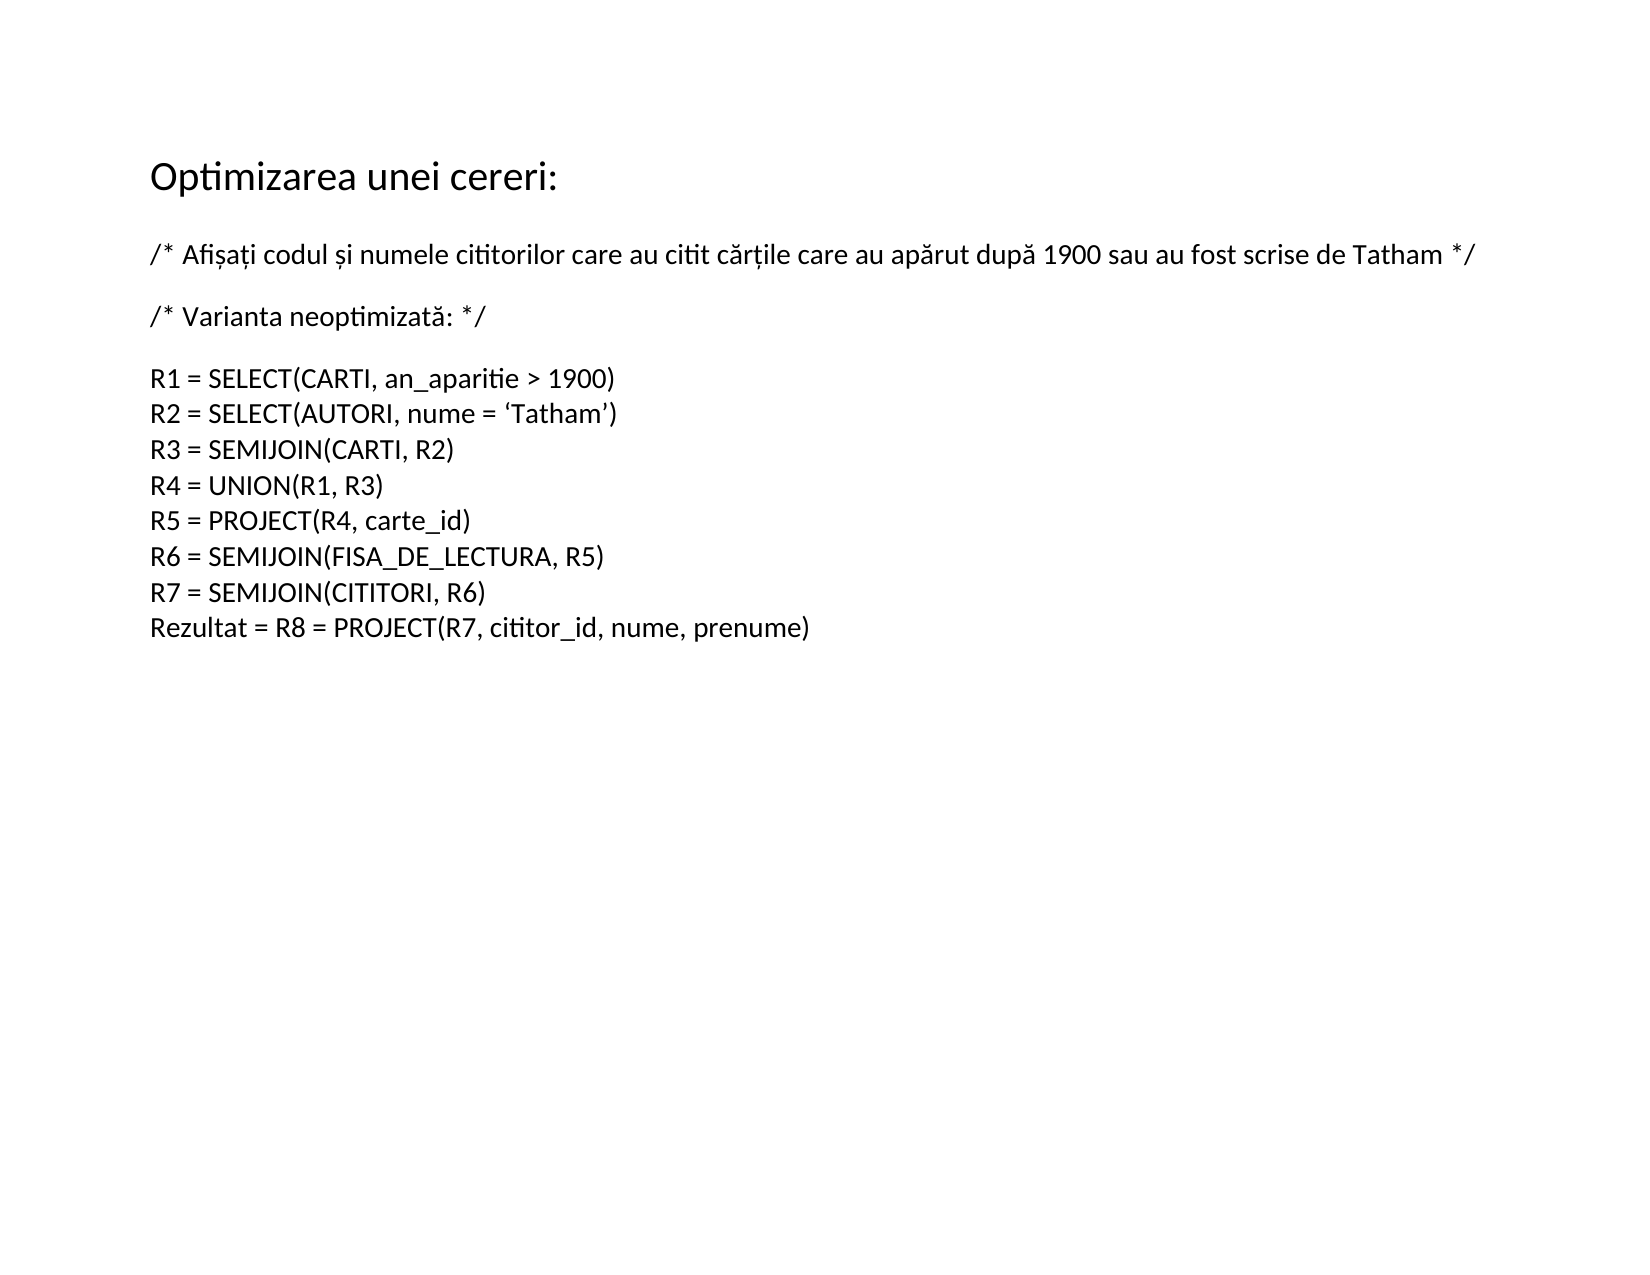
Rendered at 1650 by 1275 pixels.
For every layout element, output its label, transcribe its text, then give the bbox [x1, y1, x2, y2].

text R5 = PROJECT(R4, carte_id) [150, 502, 1500, 538]
text R4 = UNION(R1, R3) [150, 467, 1500, 502]
text R3 = SEMIJOIN(CARTI, R2) [150, 431, 1500, 467]
text Optimizarea unei cereri: [150, 150, 1500, 201]
text R7 = SEMIJOIN(CITITORI, R6) [150, 574, 1500, 609]
text /* Afișați codul și numele cititorilor care au citit cărțile care au apărut după 1900 sau au fost scrise de Tatham */ [150, 236, 1500, 272]
text /* Varianta neoptimizată: */ [150, 298, 1500, 334]
text R1 = SELECT(CARTI, an_aparitie > 1900) [150, 360, 1500, 396]
text Rezultat = R8 = PROJECT(R7, cititor_id, nume, prenume) [150, 609, 1500, 645]
text R2 = SELECT(AUTORI, nume = ‘Tatham’) [150, 396, 1500, 431]
text R6 = SEMIJOIN(FISA_DE_LECTURA, R5) [150, 538, 1500, 574]
